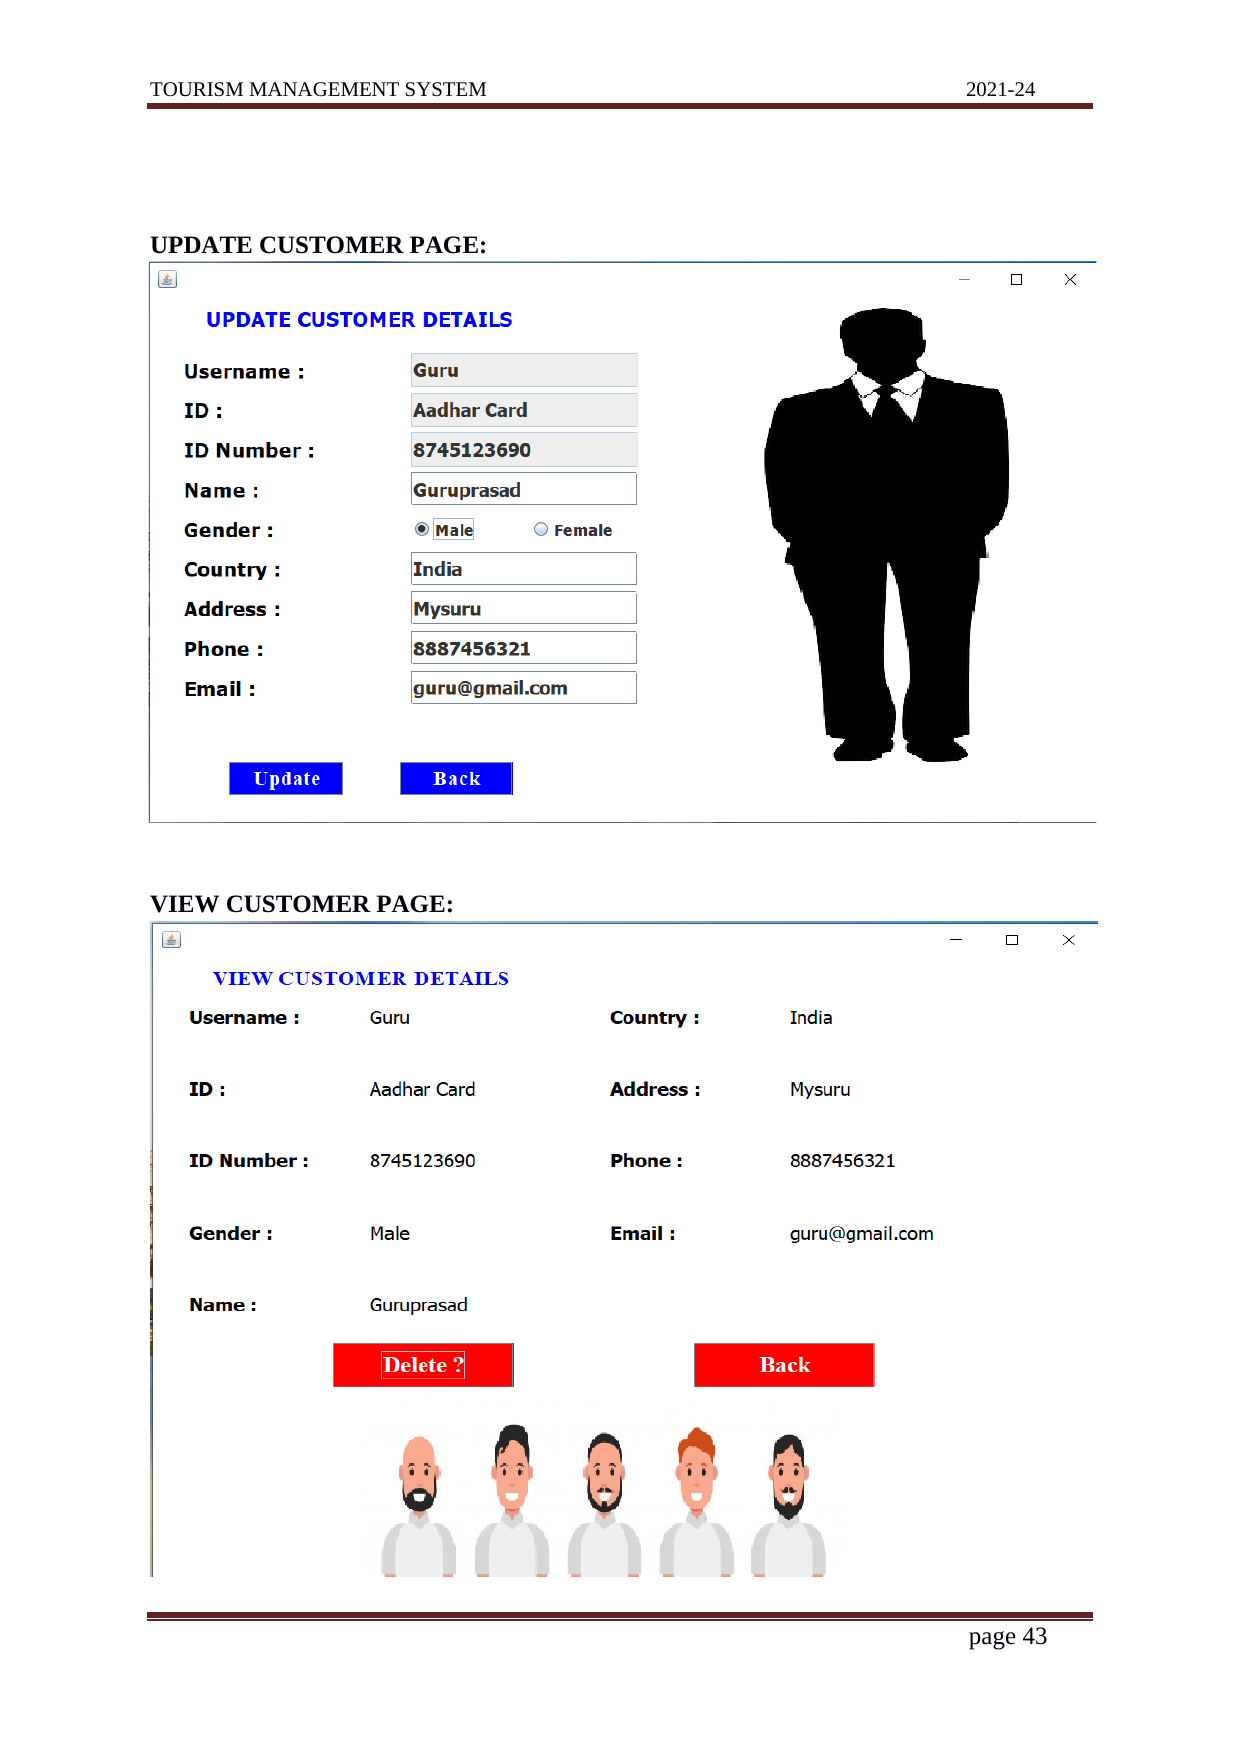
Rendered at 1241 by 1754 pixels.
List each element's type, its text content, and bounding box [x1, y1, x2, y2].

picture [148, 261, 1097, 823]
picture [150, 921, 1098, 1577]
text VIEW CUSTOMER PAGE: [150, 889, 1098, 918]
text UPDATE CUSTOMER PAGE: [150, 230, 1098, 259]
